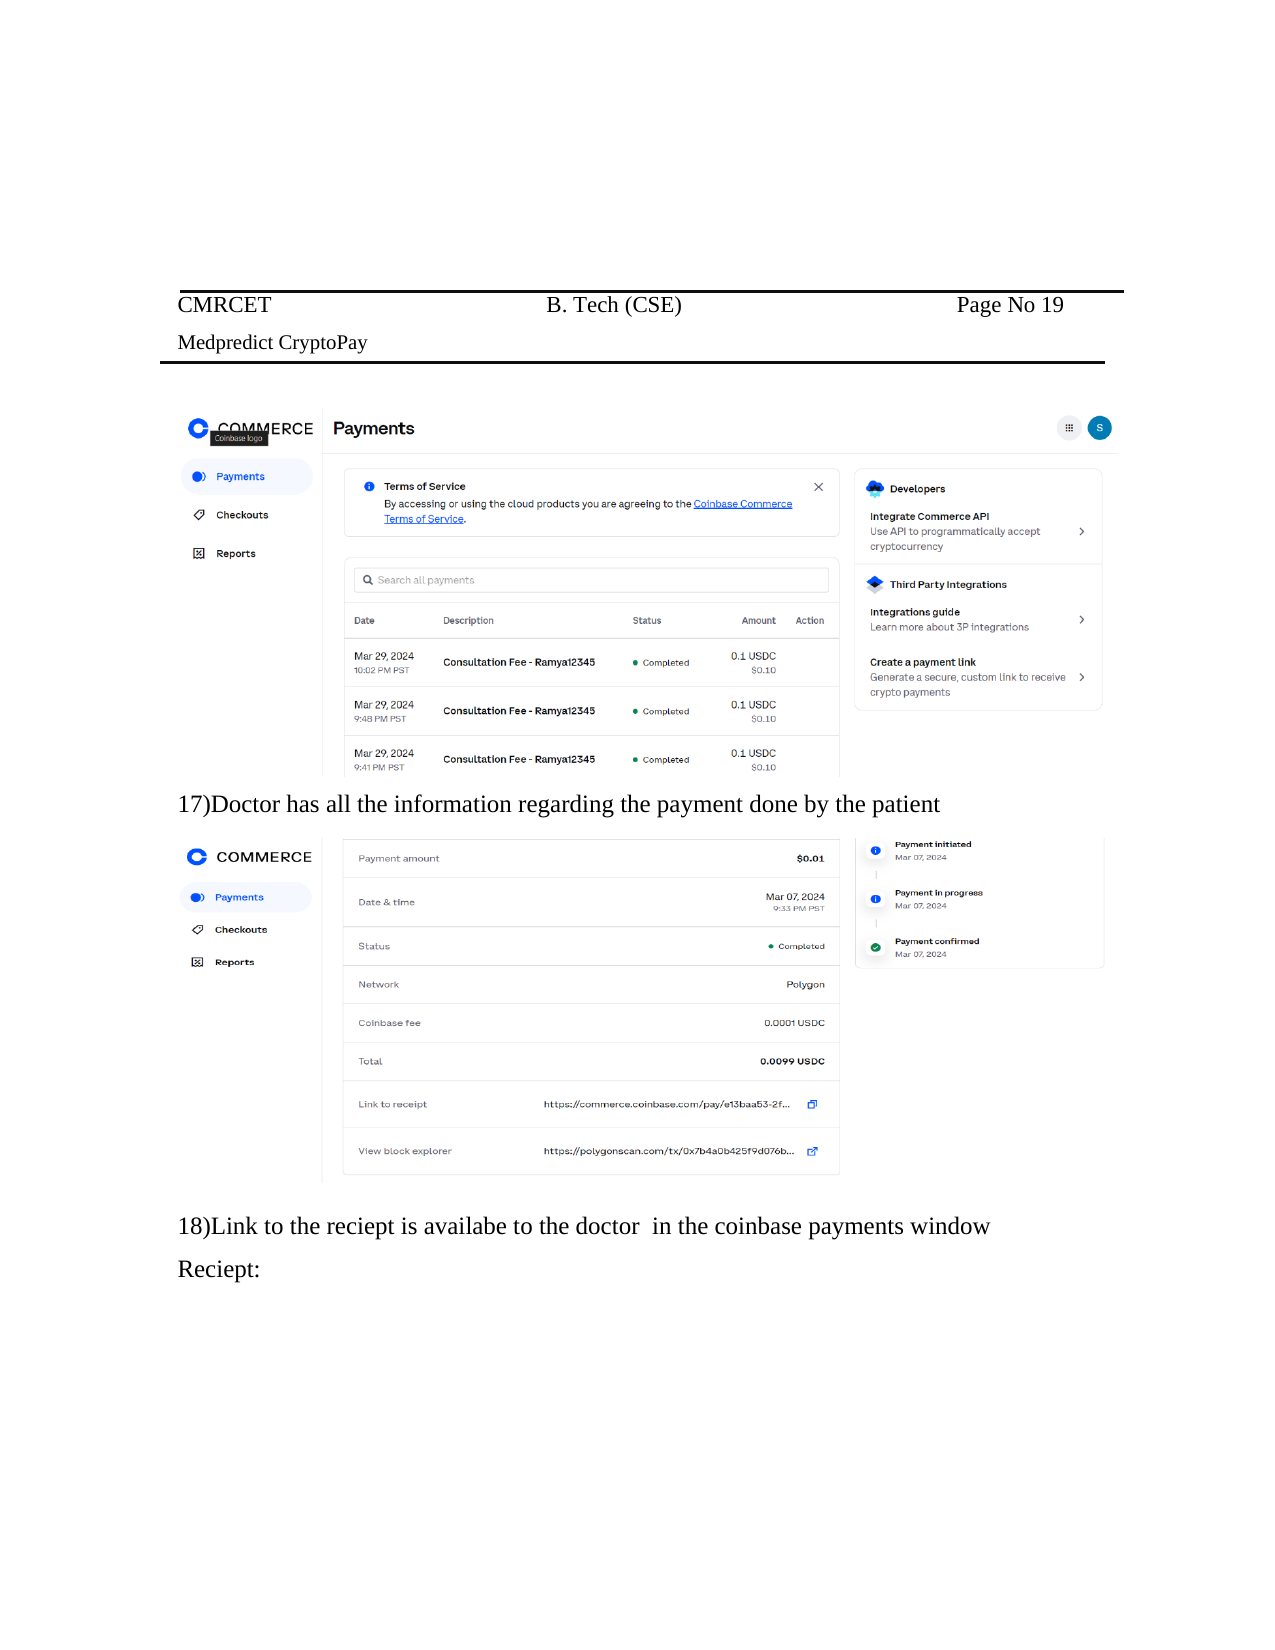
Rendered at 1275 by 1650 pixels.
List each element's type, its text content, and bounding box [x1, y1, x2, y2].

text 17)Doctor has all the information regarding the payment done by the patient [177, 789, 1127, 818]
text Medpredict CryptoPay [177, 330, 1127, 354]
text Reciept: [177, 1254, 1127, 1283]
picture [177, 409, 1118, 777]
picture [177, 838, 1118, 1183]
text CMRCET B. Tech (CSE) Page No 19 [177, 291, 1127, 317]
